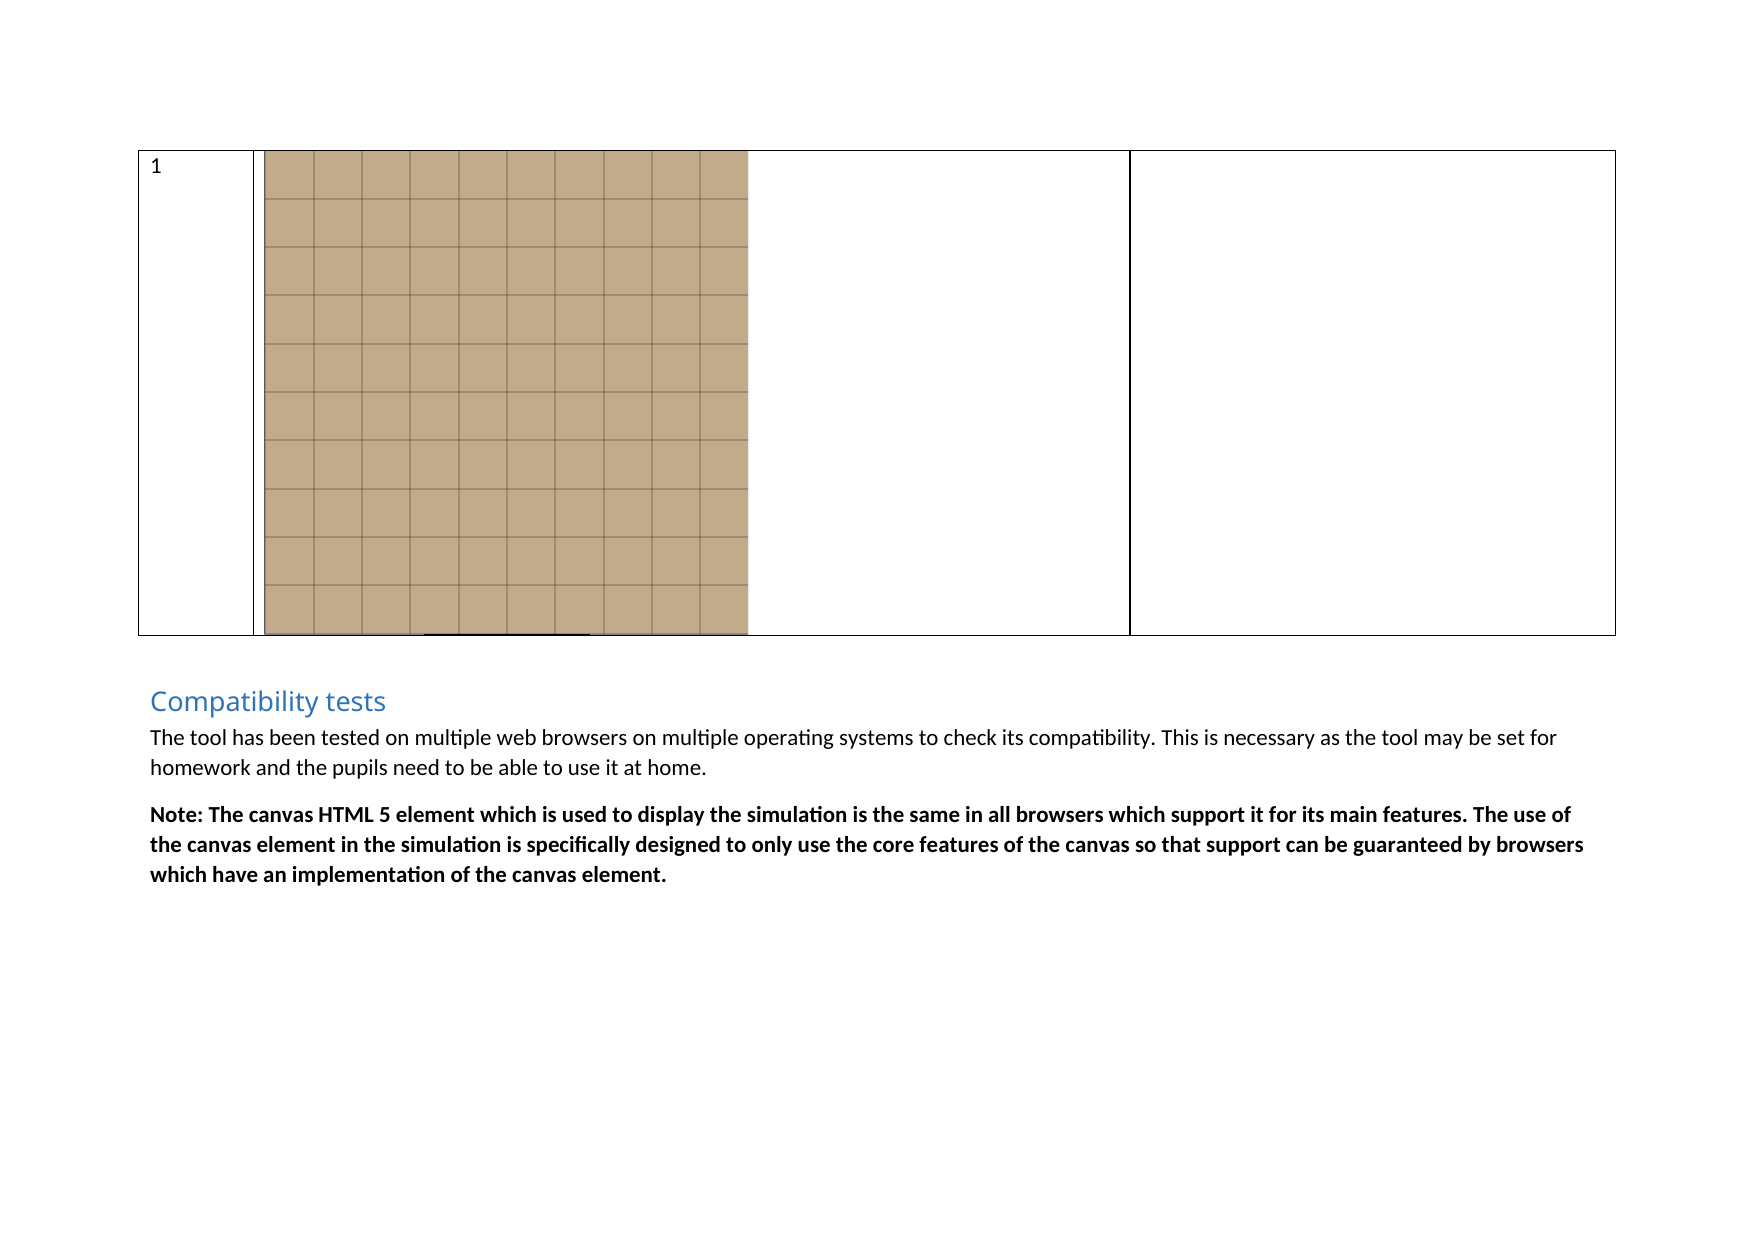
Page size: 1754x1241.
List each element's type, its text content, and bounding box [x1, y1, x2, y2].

text Note: The canvas HTML 5 element which is used to display the simulation is the same in all browsers which support it for its main features. The use of the canvas element in the simulation is specifically designed to only use the core features of the canvas so that support can be guaranteed by browsers which have an implementation of the canvas element. [150, 800, 1604, 888]
subtitle Compatibility tests [150, 683, 1604, 720]
text The tool has been tested on multiple web browsers on multiple operating systems to check its compatibility. This is necessary as the tool may be set for homework and the pupils need to be able to use it at home. [150, 723, 1604, 781]
table_cell [749, 151, 1129, 635]
table_cell [254, 151, 264, 635]
picture [264, 151, 749, 635]
table_cell 1 [139, 151, 253, 635]
table_cell [1131, 151, 1615, 635]
